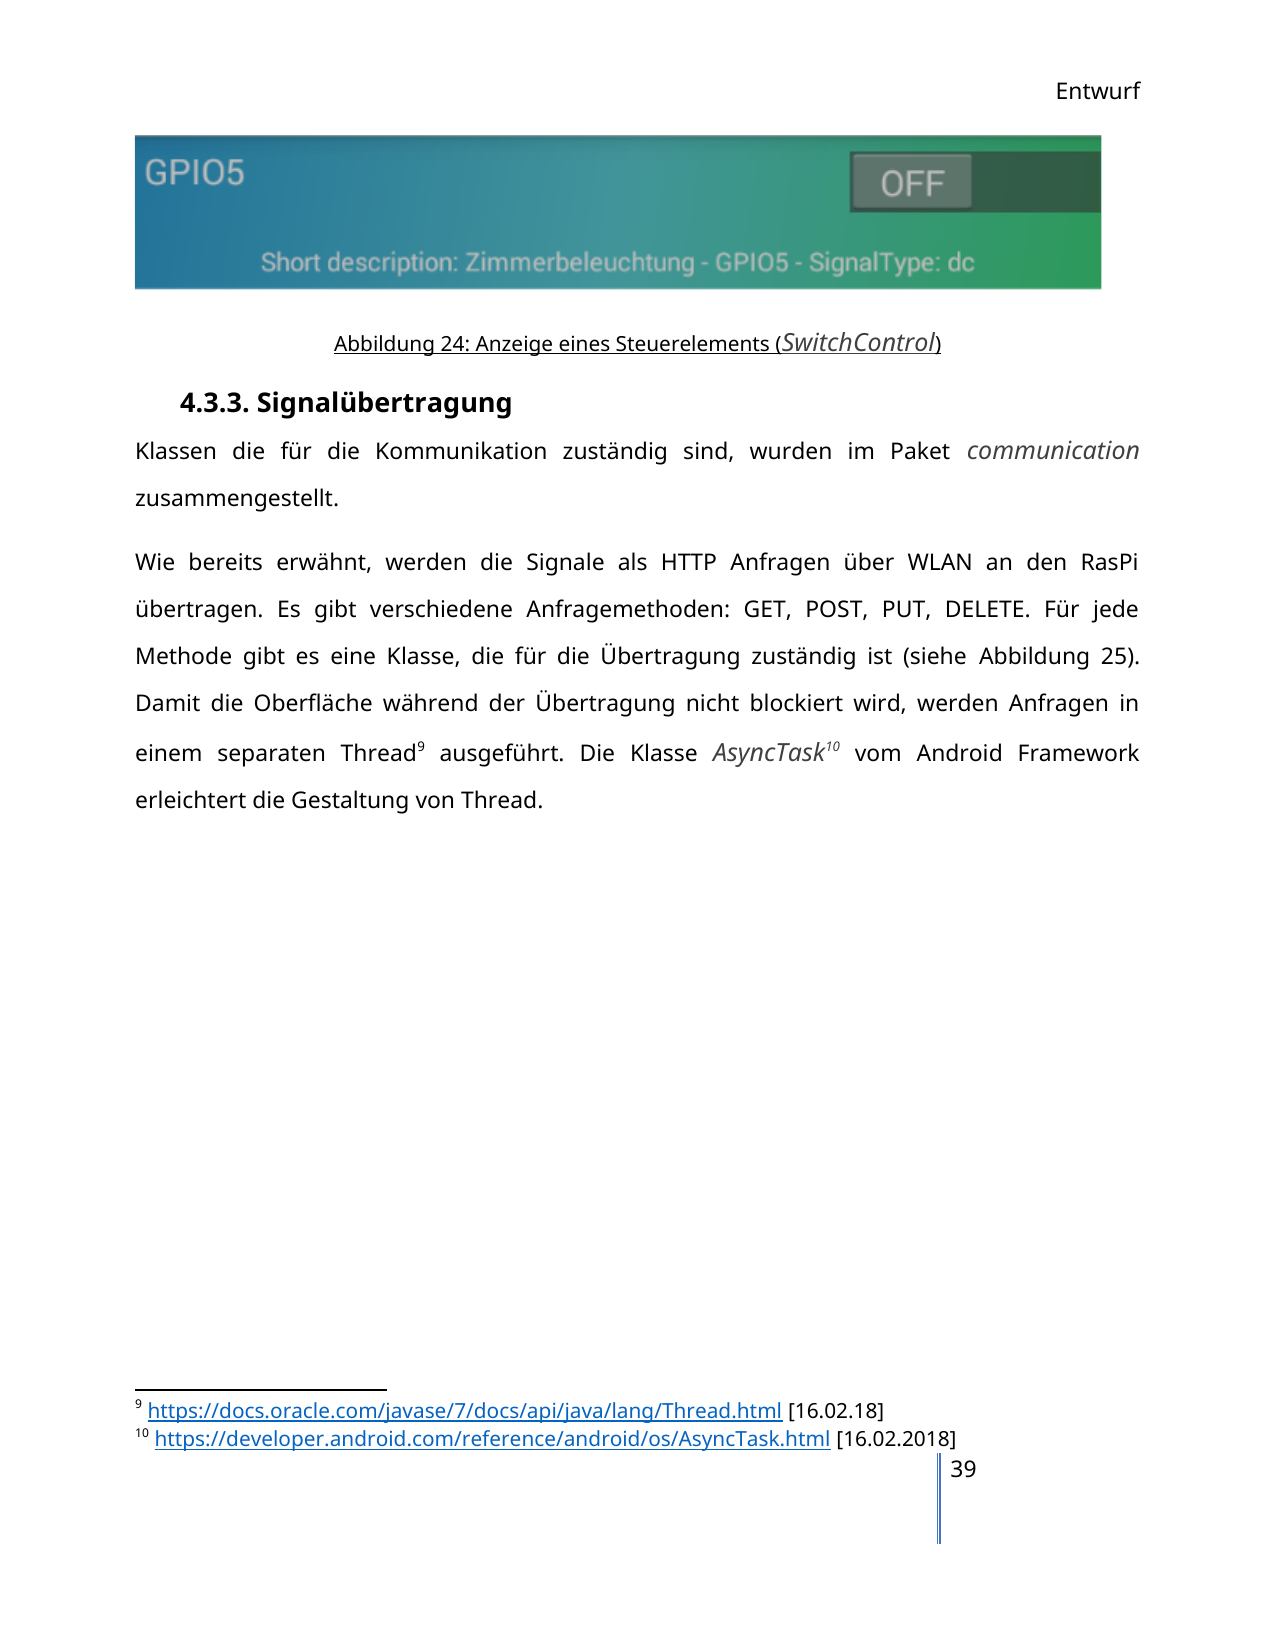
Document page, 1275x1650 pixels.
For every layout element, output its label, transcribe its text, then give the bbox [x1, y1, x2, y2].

subtitle Signalübertragung [180, 383, 1140, 420]
picture [134, 135, 1102, 292]
text Klassen die für die Kommunikation zuständig sind, wurden im Paket communication zusammengestellt. [135, 433, 1140, 514]
text Abbildung : Anzeige eines Steuerelements (SwitchControl) [135, 324, 1140, 358]
text Wie bereits erwähnt, werden die Signale als HTTP Anfragen über WLAN an den RasPi übertragen. Es gibt verschiedene Anfragemethoden: GET, POST, PUT, DELETE. Für jede Methode gibt es eine Klasse, die für die Übertragung zuständig ist (siehe Abbildung 25). Damit die Oberfläche während der Übertragung nicht blockiert wird, werden Anfragen in einem separaten Thread ausgeführt. Die Klasse AsyncTask vom Android Framework erleichtert die Gestaltung von Thread. [135, 546, 1140, 816]
